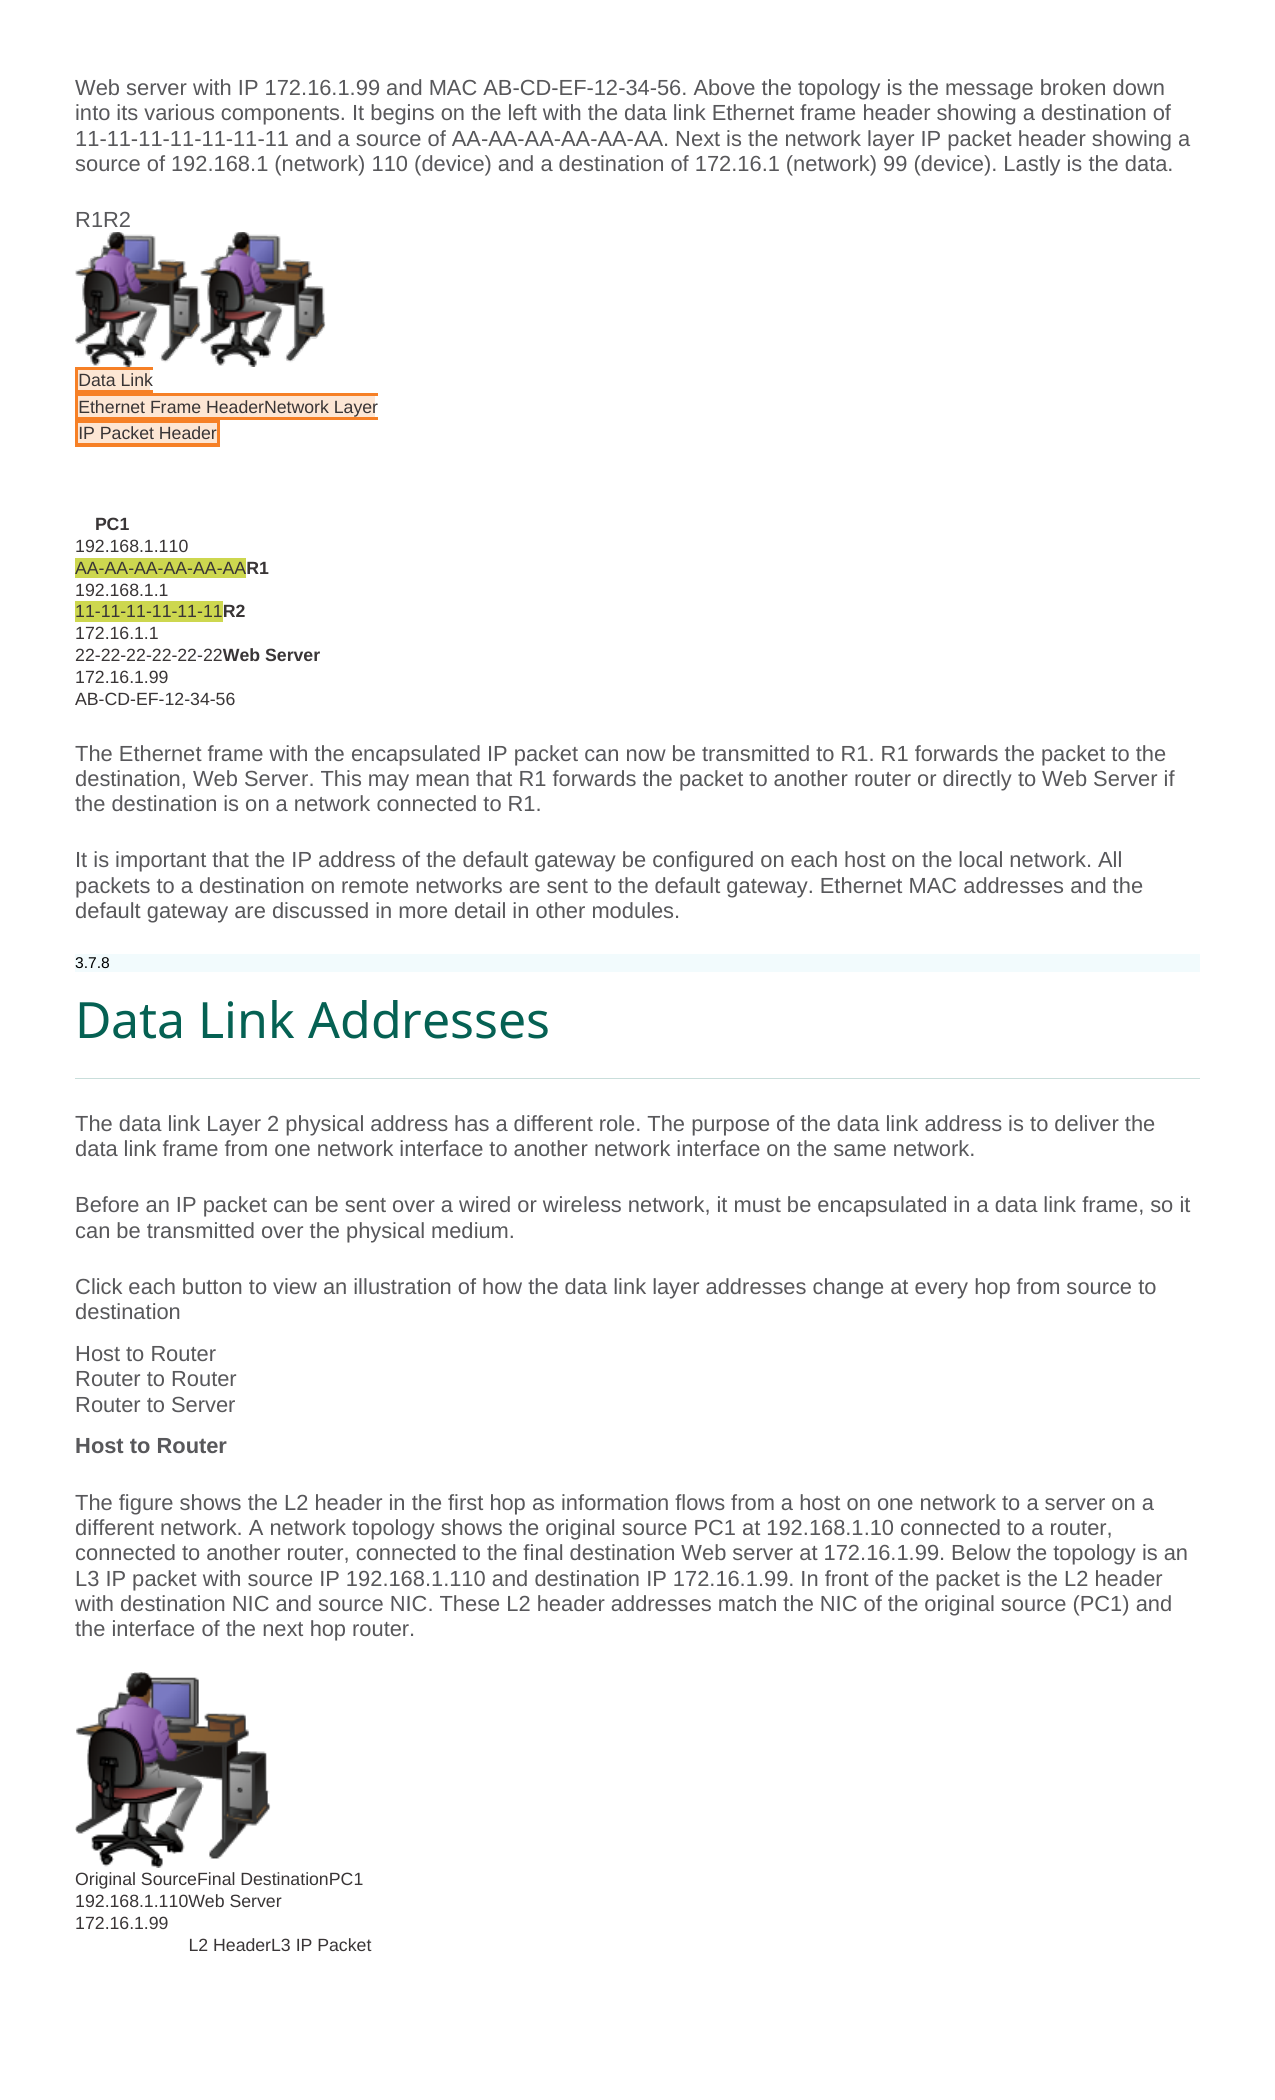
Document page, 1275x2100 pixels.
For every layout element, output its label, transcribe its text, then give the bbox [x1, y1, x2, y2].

text The Ethernet frame with the encapsulated IP packet can now be transmitted to R1. R1 forwards the packet to the destination, Web Server. This may mean that R1 forwards the packet to another router or directly to Web Server if the destination is on a network connected to R1. [75, 740, 1200, 816]
text Click each button to view an illustration of how the data link layer addresses change at every hop from source to destination [75, 1274, 1200, 1324]
text It is important that the IP address of the default gateway be configured on each host on the local network. All packets to a destination on remote networks are sent to the default gateway. Ethernet MAC addresses and the default gateway are discussed in more detail in other modules. [75, 847, 1200, 923]
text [75, 75, 1200, 176]
text Before an IP packet can be sent over a wired or wireless network, it must be encapsulated in a data link frame, so it can be transmitted over the physical medium. [75, 1192, 1200, 1243]
text 3.7.8 [75, 954, 1200, 972]
text Host to Router [75, 1341, 1200, 1366]
text Data Link Ethernet Frame HeaderNetwork Layer IP Packet HeaderDestinationSourceSourceDestinationData11-11-11-11-11-11AA-AA-AA-AA-AA-AANetwork 192.168.1.Device 110Network 172.16.1.Device 99PC1 192.168.1.110 AA-AA-AA-AA-AA-AAR1 192.168.1.1 11-11-11-11-11-11R2 172.16.1.1 22-22-22-22-22-22Web Server 172.16.1.99 AB-CD-EF-12-34-56 [75, 367, 1200, 709]
text The figure shows the L2 header in the first hop as information flows from a host on one network to a server on a different network. A network topology shows the original source PC1 at 192.168.1.10 connected to a router, connected to another router, connected to the final destination Web server at 172.16.1.99. Below the topology is an L3 IP packet with source IP 192.168.1.110 and destination IP 172.16.1.99. In front of the packet is the L2 header with destination NIC and source NIC. These L2 header addresses match the NIC of the original source (PC1) and the interface of the next hop router. [75, 1490, 1200, 1641]
text Router to Server [75, 1391, 1200, 1417]
text Router to Router [75, 1366, 1200, 1391]
text Original SourceFinal DestinationPC1 192.168.1.110Web Server 172.16.1.99NICNICNICNICNICNICL2L3L2L3L2L3Destination NICSource NICSource IP 192.168.1.110L2 HeaderL3 IP PacketDestination IP 172.16.1.99 [75, 1868, 1200, 1977]
text Host to Router [75, 1433, 1200, 1458]
text The data link Layer 2 physical address has a different role. The purpose of the data link address is to deliver the data link frame from one network interface to another network interface on the same network. [75, 1111, 1200, 1161]
text Data Link Addresses [75, 985, 1200, 1078]
picture [75, 232, 325, 367]
picture [75, 1672, 271, 1868]
text R1R2 [75, 207, 1200, 232]
